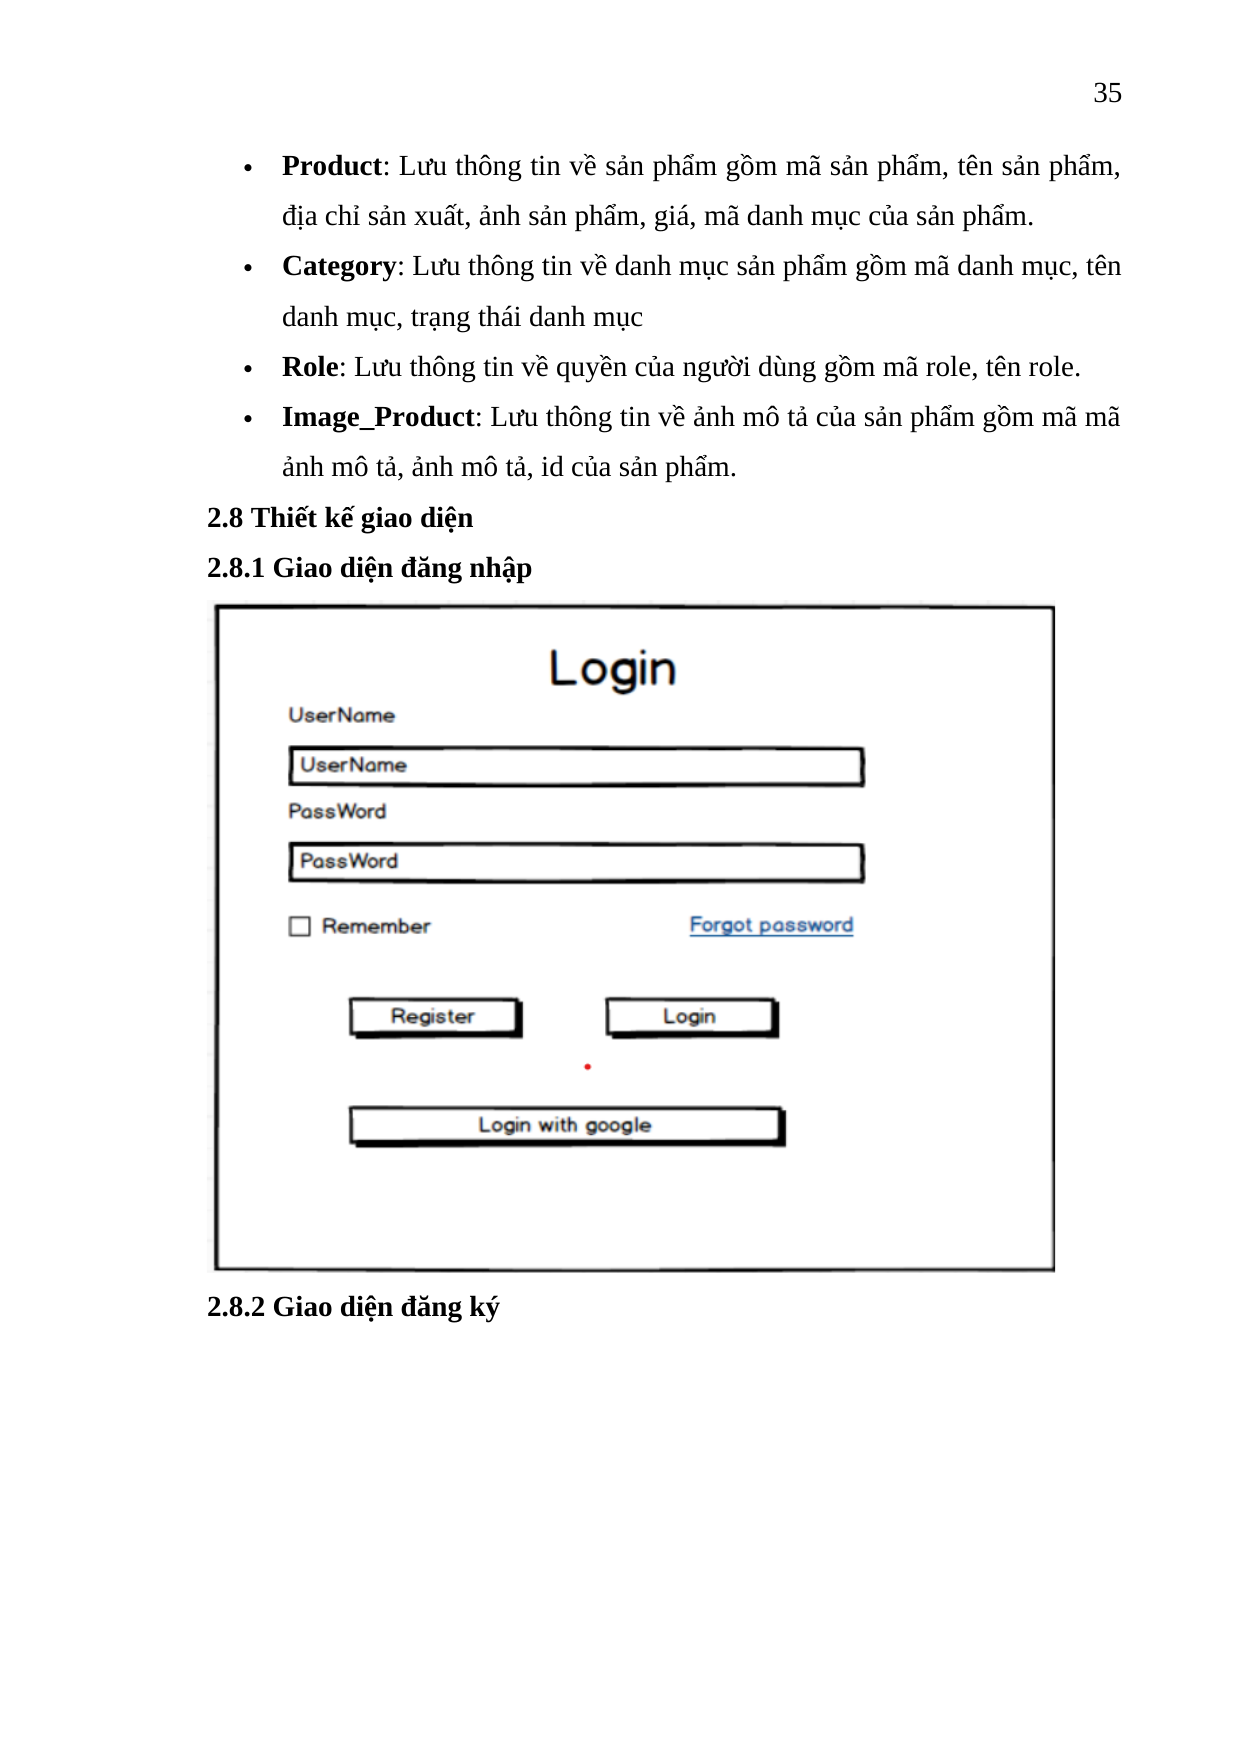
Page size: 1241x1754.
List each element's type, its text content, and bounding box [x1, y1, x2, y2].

list Role: Lưu thông tin về quyền của người dùng gồm mã role, tên role. [244, 349, 1122, 382]
list Image_Product: Lưu thông tin về ảnh mô tả của sản phẩm gồm mã mã ảnh mô tả, ảnh mô tả, id của sản phẩm. [244, 399, 1122, 483]
list Product: Lưu thông tin về sản phẩm gồm mã sản phẩm, tên sản phẩm, địa chỉ sản xuất, ảnh sản phẩm, giá, mã danh mục của sản phẩm. [244, 148, 1122, 232]
picture [206, 600, 1056, 1273]
text 2.8 Thiết kế giao diện [207, 500, 1122, 533]
text 2.8.1 Giao diện đăng nhập [207, 550, 1122, 584]
text 2.8.2 Giao diện đăng ký [207, 1289, 1122, 1323]
list Category: Lưu thông tin về danh mục sản phẩm gồm mã danh mục, tên danh mục, trạng thái danh mục [244, 248, 1122, 332]
